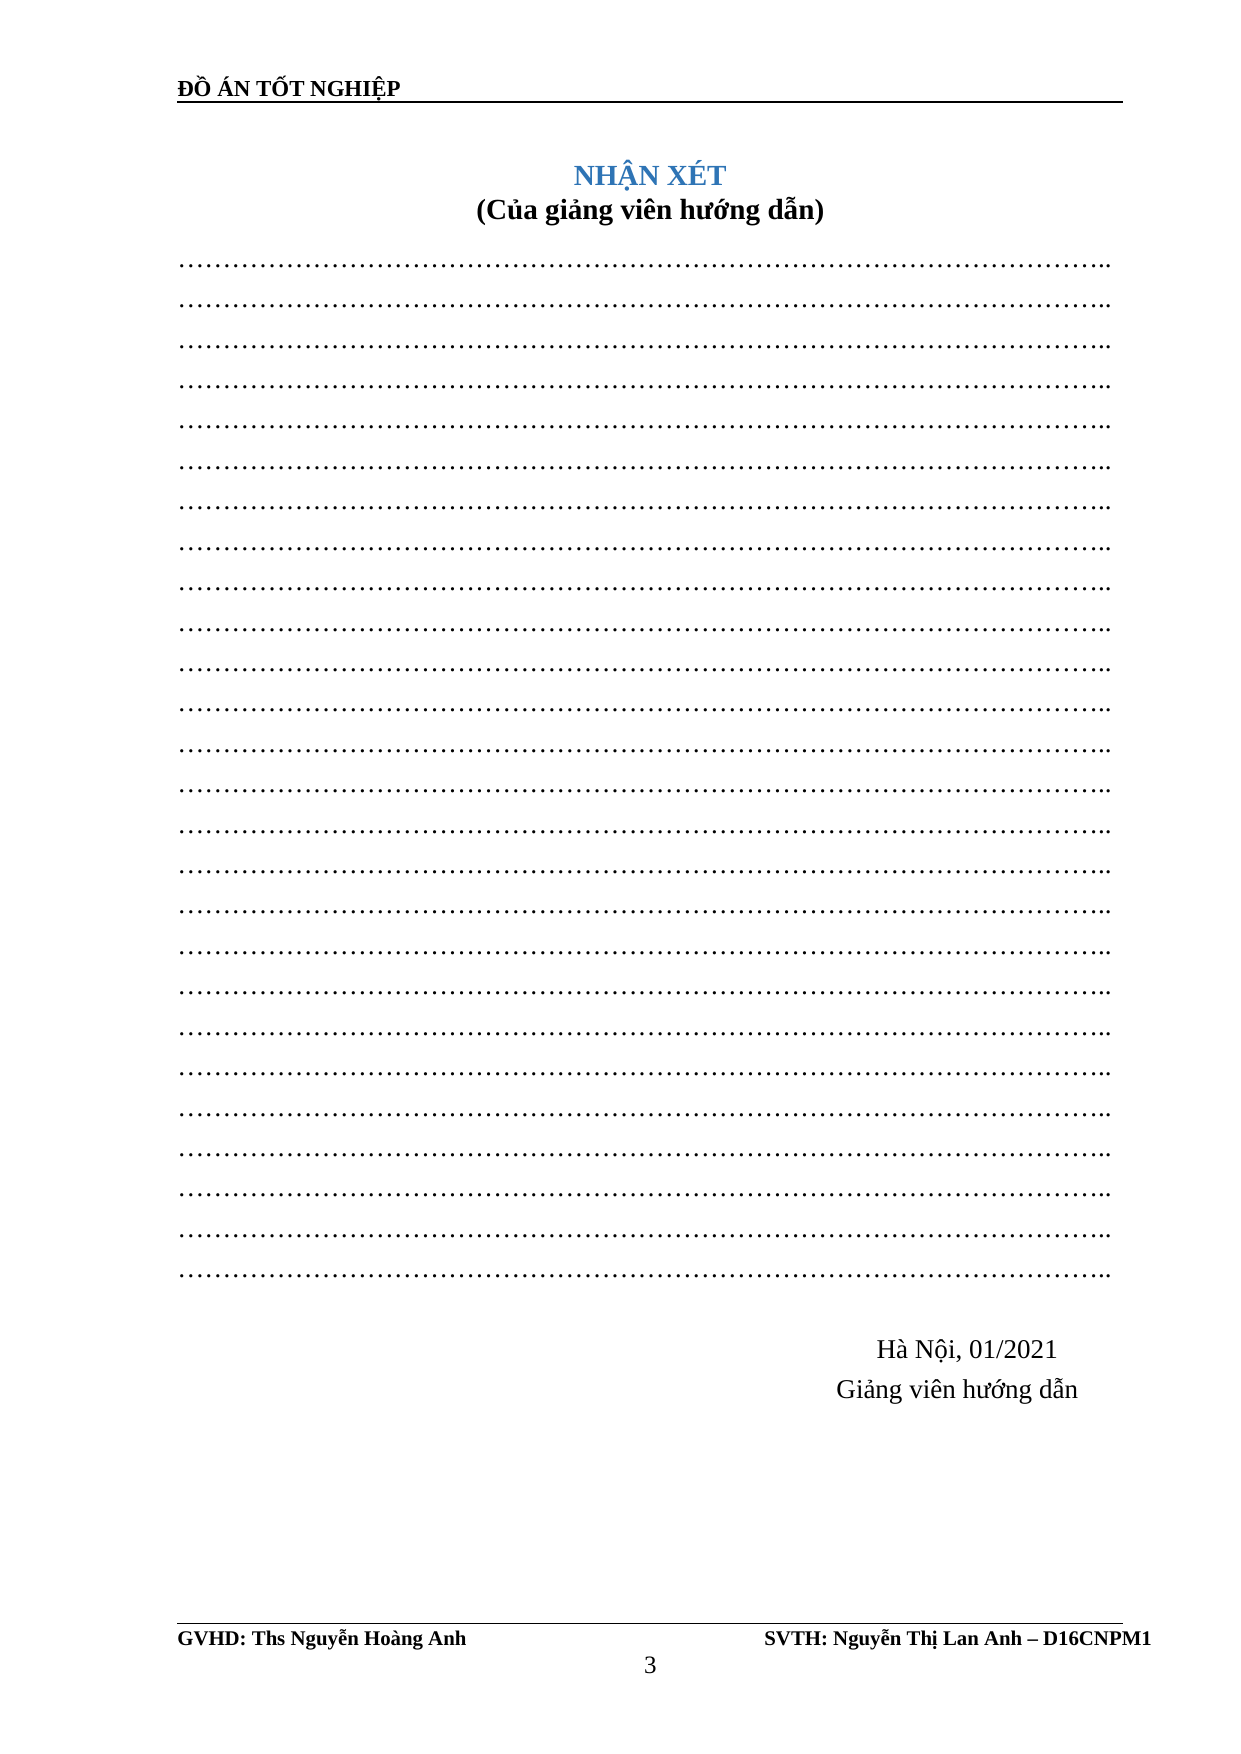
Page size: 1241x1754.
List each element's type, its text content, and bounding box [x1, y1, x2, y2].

text ………………………………………………………………………………………….. [177, 929, 1123, 960]
text ………………………………………………………………………………………….. [177, 646, 1123, 677]
text ………………………………………………………………………………………….. [177, 687, 1123, 718]
text ………………………………………………………………………………………….. [177, 808, 1123, 839]
text ………………………………………………………………………………………….. [177, 889, 1123, 920]
text ………………………………………………………………………………………….. [177, 727, 1123, 758]
text ………………………………………………………………………………………….. [177, 1172, 1123, 1203]
text ………………………………………………………………………………………….. [177, 242, 1123, 273]
text ………………………………………………………………………………………….. [177, 1010, 1123, 1041]
text ………………………………………………………………………………………….. [177, 1050, 1123, 1081]
text ………………………………………………………………………………………….. [177, 484, 1123, 516]
text ………………………………………………………………………………………….. [177, 848, 1123, 879]
subtitle NHẬN XÉT [177, 158, 1123, 192]
text Hà Nội, 01/2021 [177, 1333, 1123, 1364]
text ………………………………………………………………………………………….. [177, 282, 1123, 313]
text ………………………………………………………………………………………….. [177, 1252, 1123, 1283]
text ………………………………………………………………………………………….. [177, 363, 1123, 394]
text ………………………………………………………………………………………….. [177, 323, 1123, 354]
text ………………………………………………………………………………………….. [177, 767, 1123, 798]
text ………………………………………………………………………………………….. [177, 565, 1123, 596]
text ………………………………………………………………………………………….. [177, 404, 1123, 435]
text ………………………………………………………………………………………….. [177, 444, 1123, 475]
text (Của giảng viên hướng dẫn) [177, 192, 1123, 225]
text ………………………………………………………………………………………….. [177, 1131, 1123, 1162]
text ………………………………………………………………………………………….. [177, 606, 1123, 637]
text ………………………………………………………………………………………….. [177, 969, 1123, 1001]
text ………………………………………………………………………………………….. [177, 1212, 1123, 1243]
text ………………………………………………………………………………………….. [177, 1091, 1123, 1122]
text ………………………………………………………………………………………….. [177, 525, 1123, 556]
text Giảng viên hướng dẫn [177, 1374, 1123, 1405]
